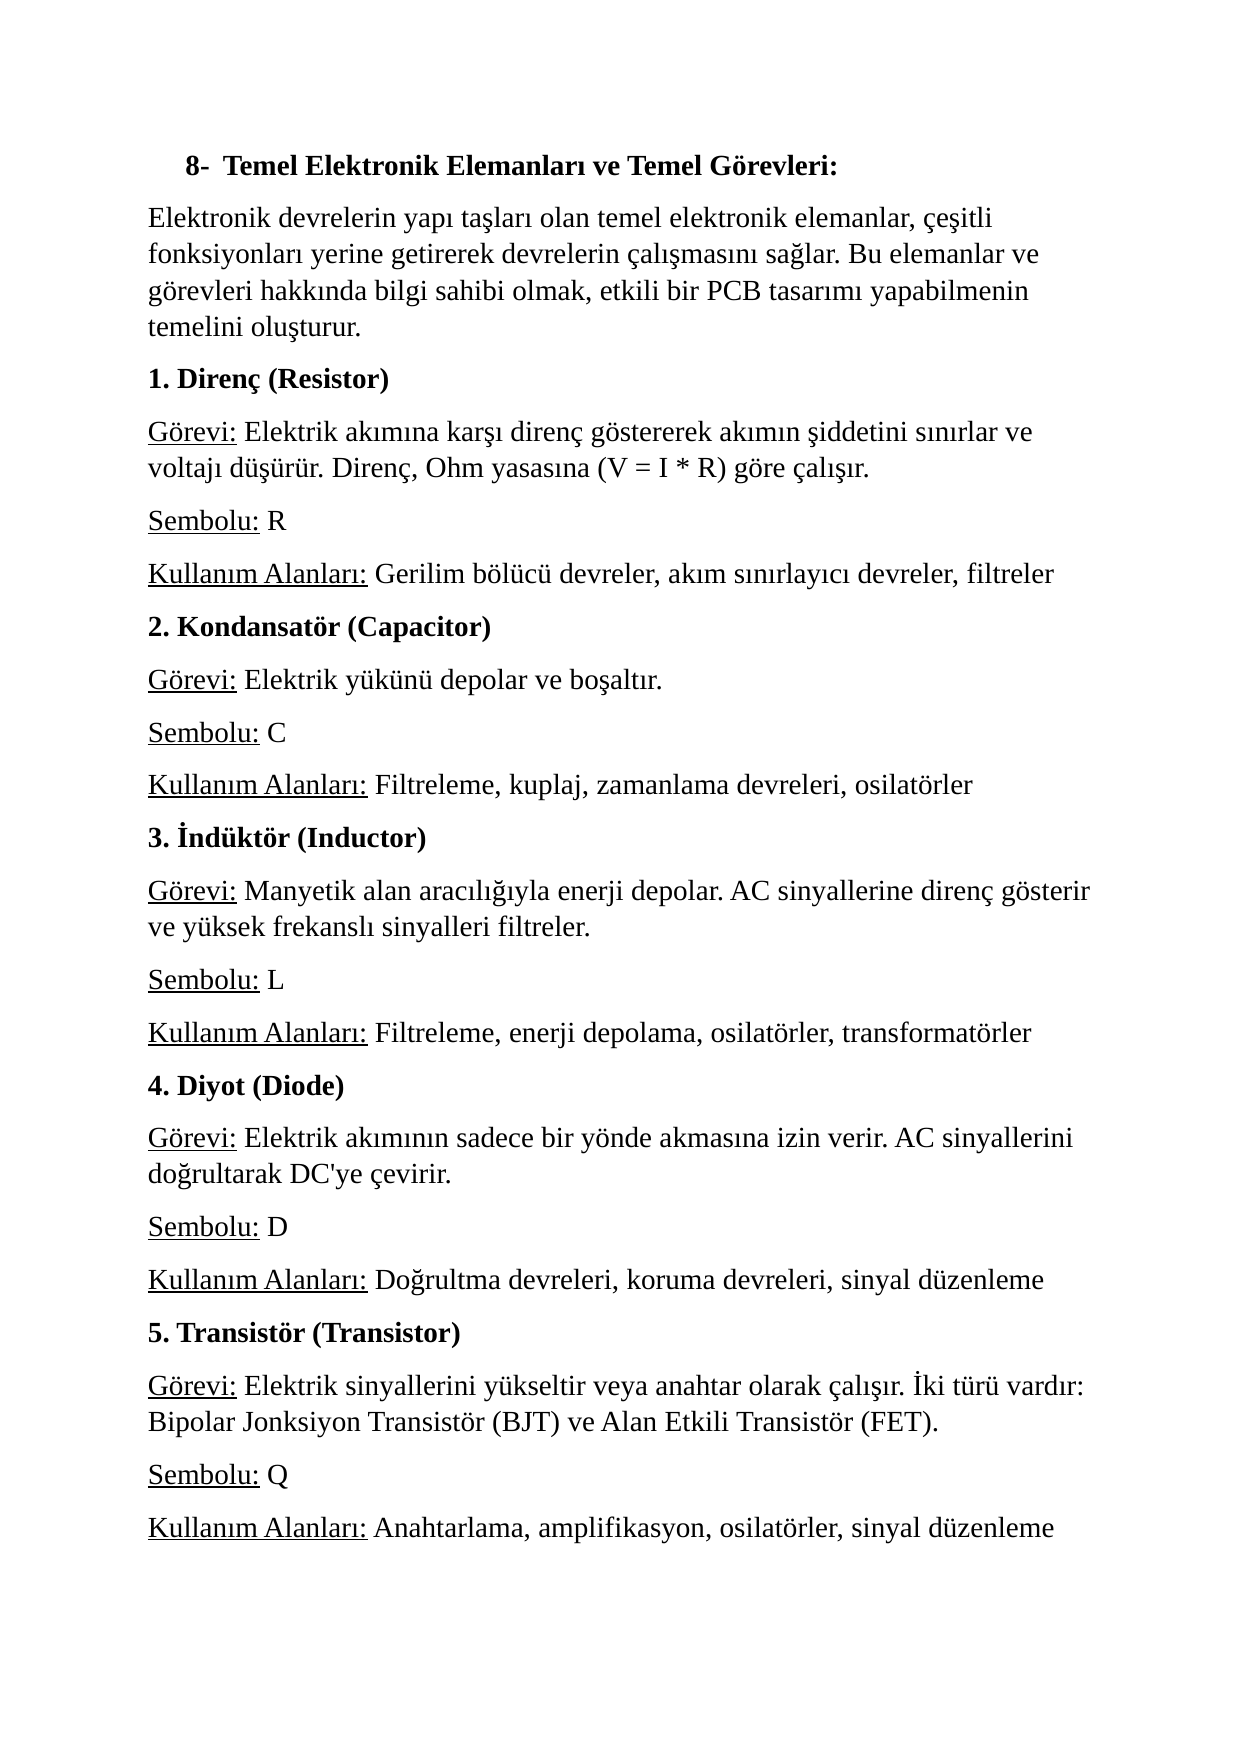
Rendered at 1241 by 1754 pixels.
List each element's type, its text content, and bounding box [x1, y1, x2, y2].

text 2. Kondansatör (Capacitor) [148, 609, 1093, 643]
text 4. Diyot (Diode) [148, 1068, 1093, 1101]
text Sembolu: C [148, 715, 1093, 748]
text 5. Transistör (Transistor) [148, 1315, 1093, 1349]
text 3. İndüktör (Inductor) [148, 820, 1093, 854]
text Görevi: Manyetik alan aracılığıyla enerji depolar. AC sinyallerine direnç gösterir ve yüksek frekanslı sinyalleri filtreler. [148, 873, 1093, 943]
text Görevi: Elektrik yükünü depolar ve boşaltır. [148, 662, 1093, 695]
text Kullanım Alanları: Filtreleme, enerji depolama, osilatörler, transformatörler [148, 1015, 1093, 1048]
text Sembolu: L [148, 962, 1093, 996]
text Sembolu: D [148, 1209, 1093, 1243]
text Kullanım Alanları: Filtreleme, kuplaj, zamanlama devreleri, osilatörler [148, 767, 1093, 801]
text Kullanım Alanları: Anahtarlama, amplifikasyon, osilatörler, sinyal düzenleme [148, 1510, 1093, 1543]
text Elektronik devrelerin yapı taşları olan temel elektronik elemanlar, çeşitli fonksiyonları yerine getirerek devrelerin çalışmasını sağlar. Bu elemanlar ve görevleri hakkında bilgi sahibi olmak, etkili bir PCB tasarımı yapabilmenin temelini oluşturur. [148, 200, 1093, 342]
text 1. Direnç (Resistor) [148, 362, 1093, 395]
text Sembolu: Q [148, 1457, 1093, 1490]
text Kullanım Alanları: Gerilim bölücü devreler, akım sınırlayıcı devreler, filtreler [148, 556, 1093, 590]
text Sembolu: R [148, 503, 1093, 537]
text Kullanım Alanları: Doğrultma devreleri, koruma devreleri, sinyal düzenleme [148, 1262, 1093, 1296]
list Temel Elektronik Elemanları ve Temel Görevleri: [185, 148, 1093, 181]
text Görevi: Elektrik akımının sadece bir yönde akmasına izin verir. AC sinyallerini doğrultarak DC'ye çevirir. [148, 1121, 1093, 1190]
text Görevi: Elektrik akımına karşı direnç göstererek akımın şiddetini sınırlar ve voltajı düşürür. Direnç, Ohm yasasına (V = I * R) göre çalışır. [148, 414, 1093, 484]
text Görevi: Elektrik sinyallerini yükseltir veya anahtar olarak çalışır. İki türü vardır: Bipolar Jonksiyon Transistör (BJT) ve Alan Etkili Transistör (FET). [148, 1368, 1093, 1438]
